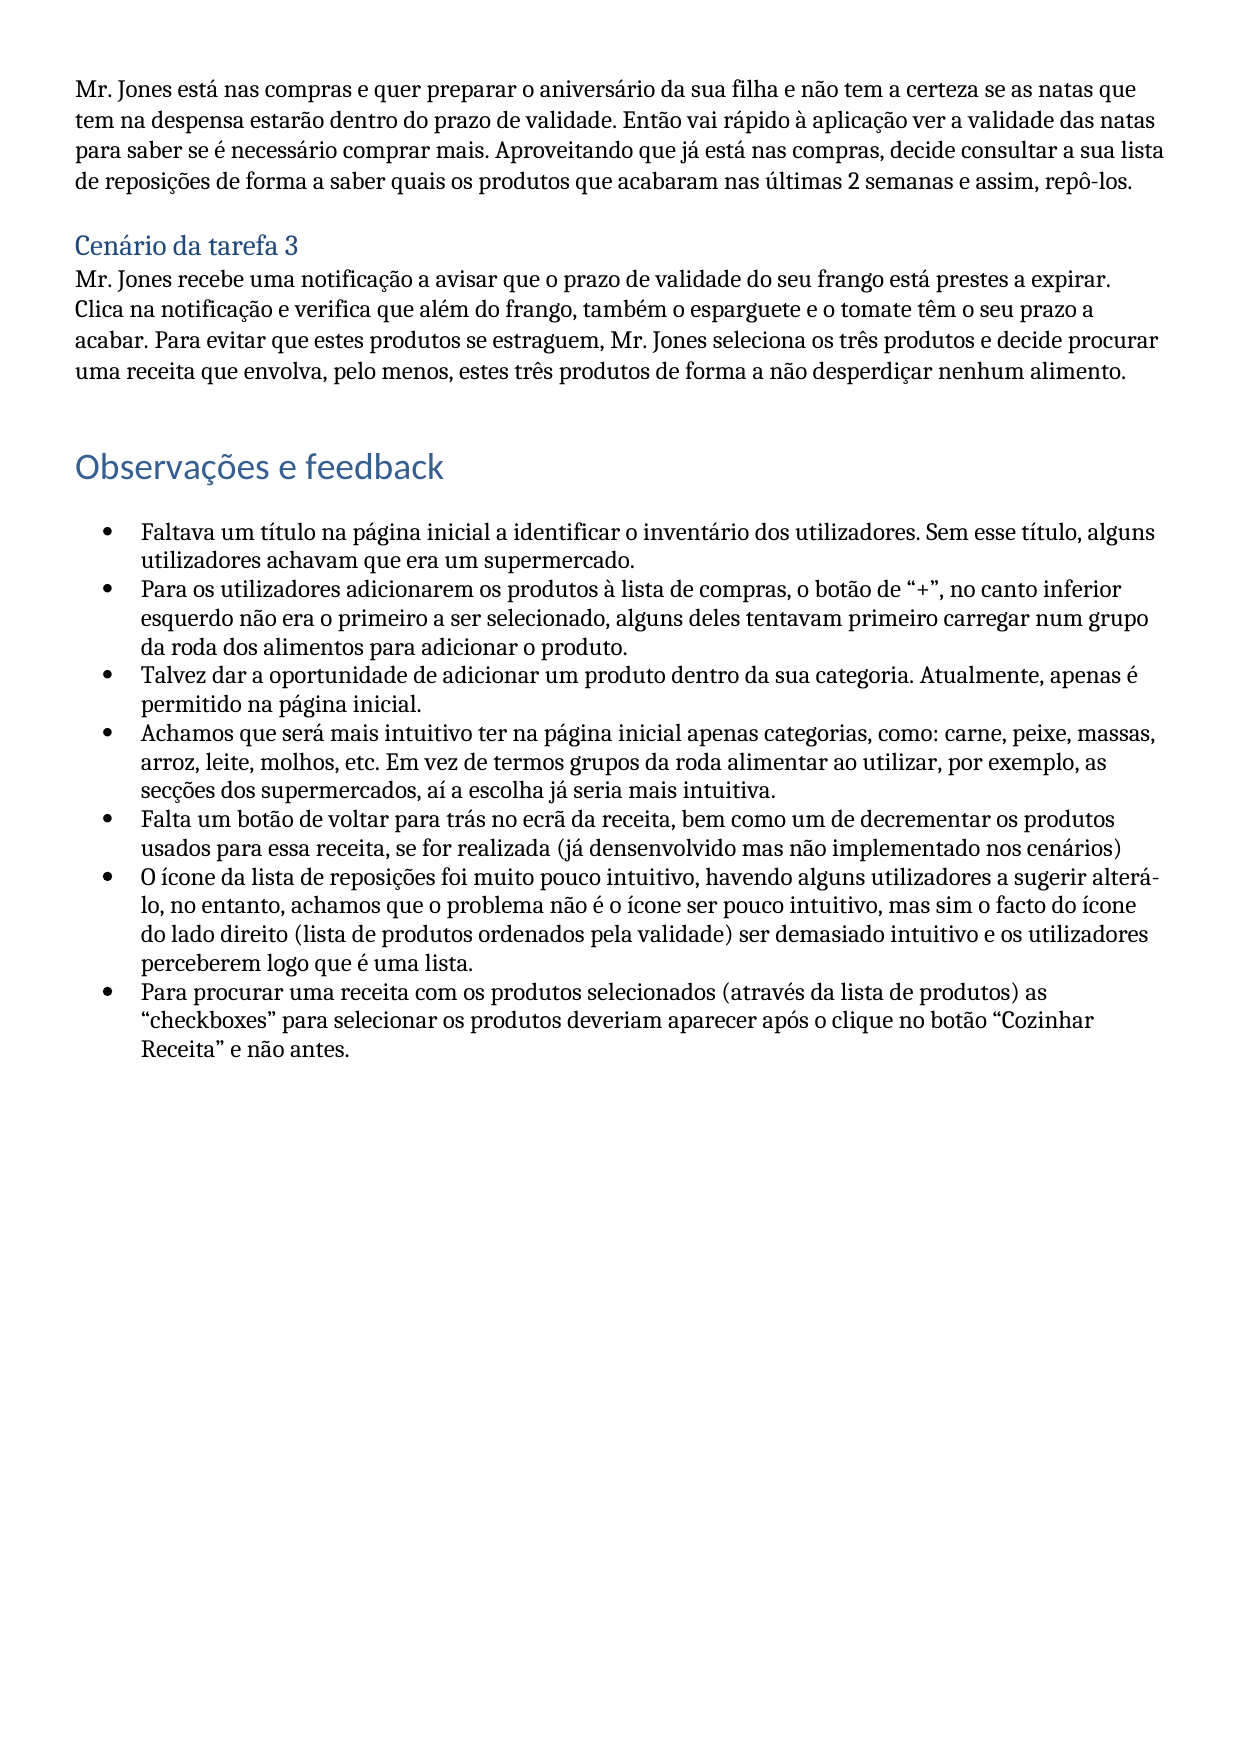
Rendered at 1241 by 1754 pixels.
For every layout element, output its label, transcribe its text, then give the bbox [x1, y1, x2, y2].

list Achamos que será mais intuitivo ter na página inicial apenas categorias, como: carne, peixe, massas, arroz, leite, molhos, etc. Em vez de termos grupos da roda alimentar ao utilizar, por exemplo, as secções dos supermercados, aí a escolha já seria mais intuitiva. [103, 719, 1165, 805]
list Para procurar uma receita com os produtos selecionados (através da lista de produtos) as “checkboxes” para selecionar os produtos deveriam aparecer após o clique no botão “Cozinhar Receita” e não antes. [103, 978, 1165, 1064]
text Mr. Jones está nas compras e quer preparar o aniversário da sua filha e não tem a certeza se as natas que tem na despensa estarão dentro do prazo de validade. Então vai rápido à aplicação ver a validade das natas para saber se é necessário comprar mais. Aproveitando que já está nas compras, decide consultar a sua lista de reposições de forma a saber quais os produtos que acabaram nas últimas 2 semanas e assim, repô-los. [75, 75, 1165, 196]
subtitle Observações e feedback [75, 443, 1165, 489]
text Mr. Jones recebe uma notificação a avisar que o prazo de validade do seu frango está prestes a expirar. Clica na notificação e verifica que além do frango, também o esparguete e o tomate têm o seu prazo a acabar. Para evitar que estes produtos se estraguem, Mr. Jones seleciona os três produtos e decide procurar uma receita que envolva, pelo menos, estes três produtos de forma a não desperdiçar nenhum alimento. [75, 264, 1165, 385]
list O ícone da lista de reposições foi muito pouco intuitivo, havendo alguns utilizadores a sugerir alterá-lo, no entanto, achamos que o problema não é o ícone ser pouco intuitivo, mas sim o facto do ícone do lado direito (lista de produtos ordenados pela validade) ser demasiado intuitivo e os utilizadores perceberem logo que é uma lista. [103, 863, 1165, 978]
text Cenário da tarefa 3 [75, 229, 1165, 262]
list Faltava um título na página inicial a identificar o inventário dos utilizadores. Sem esse título, alguns utilizadores achavam que era um supermercado. [103, 518, 1165, 575]
list Para os utilizadores adicionarem os produtos à lista de compras, o botão de “+”, no canto inferior esquerdo não era o primeiro a ser selecionado, alguns deles tentavam primeiro carregar num grupo da roda dos alimentos para adicionar o produto. [103, 575, 1165, 661]
list Talvez dar a oportunidade de adicionar um produto dentro da sua categoria. Atualmente, apenas é permitido na página inicial. [103, 661, 1165, 719]
list Falta um botão de voltar para trás no ecrã da receita, bem como um de decrementar os produtos usados para essa receita, se for realizada (já densenvolvido mas não implementado nos cenários) [103, 805, 1165, 863]
